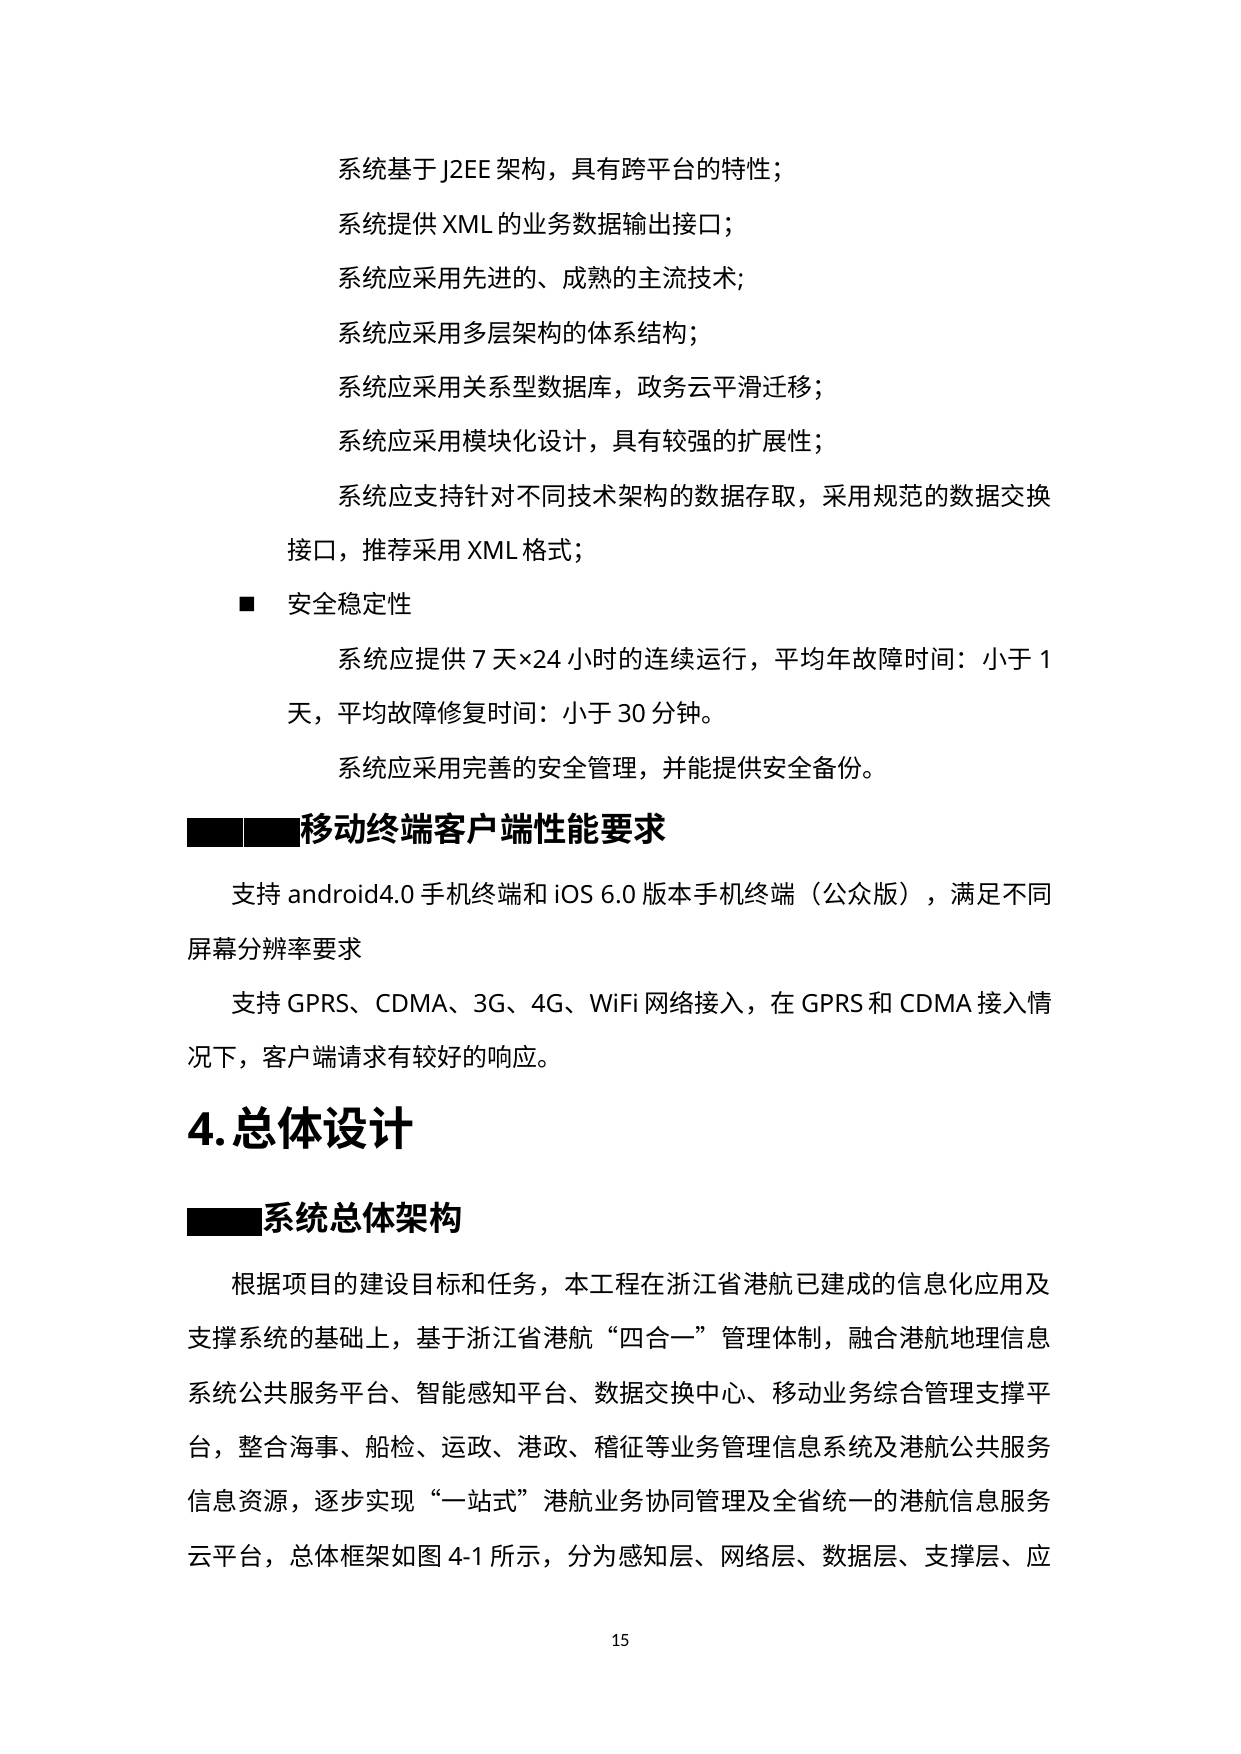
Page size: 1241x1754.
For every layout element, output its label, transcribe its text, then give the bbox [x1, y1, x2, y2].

list 安全稳定性 [237, 585, 1053, 621]
text 系统应采用关系型数据库，政务云平滑迁移； [287, 367, 1053, 404]
text 支持GPRS、CDMA、3G、4G、WiFi网络接入，在GPRS和CDMA接入情况下，客户端请求有较好的响应。 [187, 983, 1053, 1074]
subtitle 移动终端客户端性能要求 [187, 802, 1053, 851]
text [187, 1264, 1053, 1572]
text 系统应支持针对不同技术架构的数据存取，采用规范的数据交换接口，推荐采用XML格式； [287, 476, 1053, 567]
text 系统应采用模块化设计，具有较强的扩展性； [287, 422, 1053, 458]
text 系统应采用完善的安全管理，并能提供安全备份。 [287, 748, 1053, 784]
subtitle 系统总体架构 [187, 1192, 1053, 1240]
text 支持android4.0手机终端和iOS 6.0版本手机终端（公众版），满足不同屏幕分辨率要求 [187, 875, 1053, 965]
text 系统提供XML的业务数据输出接口； [287, 204, 1053, 241]
subtitle 总体设计 [187, 1092, 1053, 1159]
text 系统应采用先进的、成熟的主流技术; [287, 259, 1053, 295]
text 系统应提供7天×24小时的连续运行，平均年故障时间：小于1天，平均故障修复时间：小于30分钟。 [287, 639, 1053, 730]
text 系统基于J2EE架构，具有跨平台的特性； [287, 150, 1053, 186]
text 系统应采用多层架构的体系结构； [287, 313, 1053, 349]
